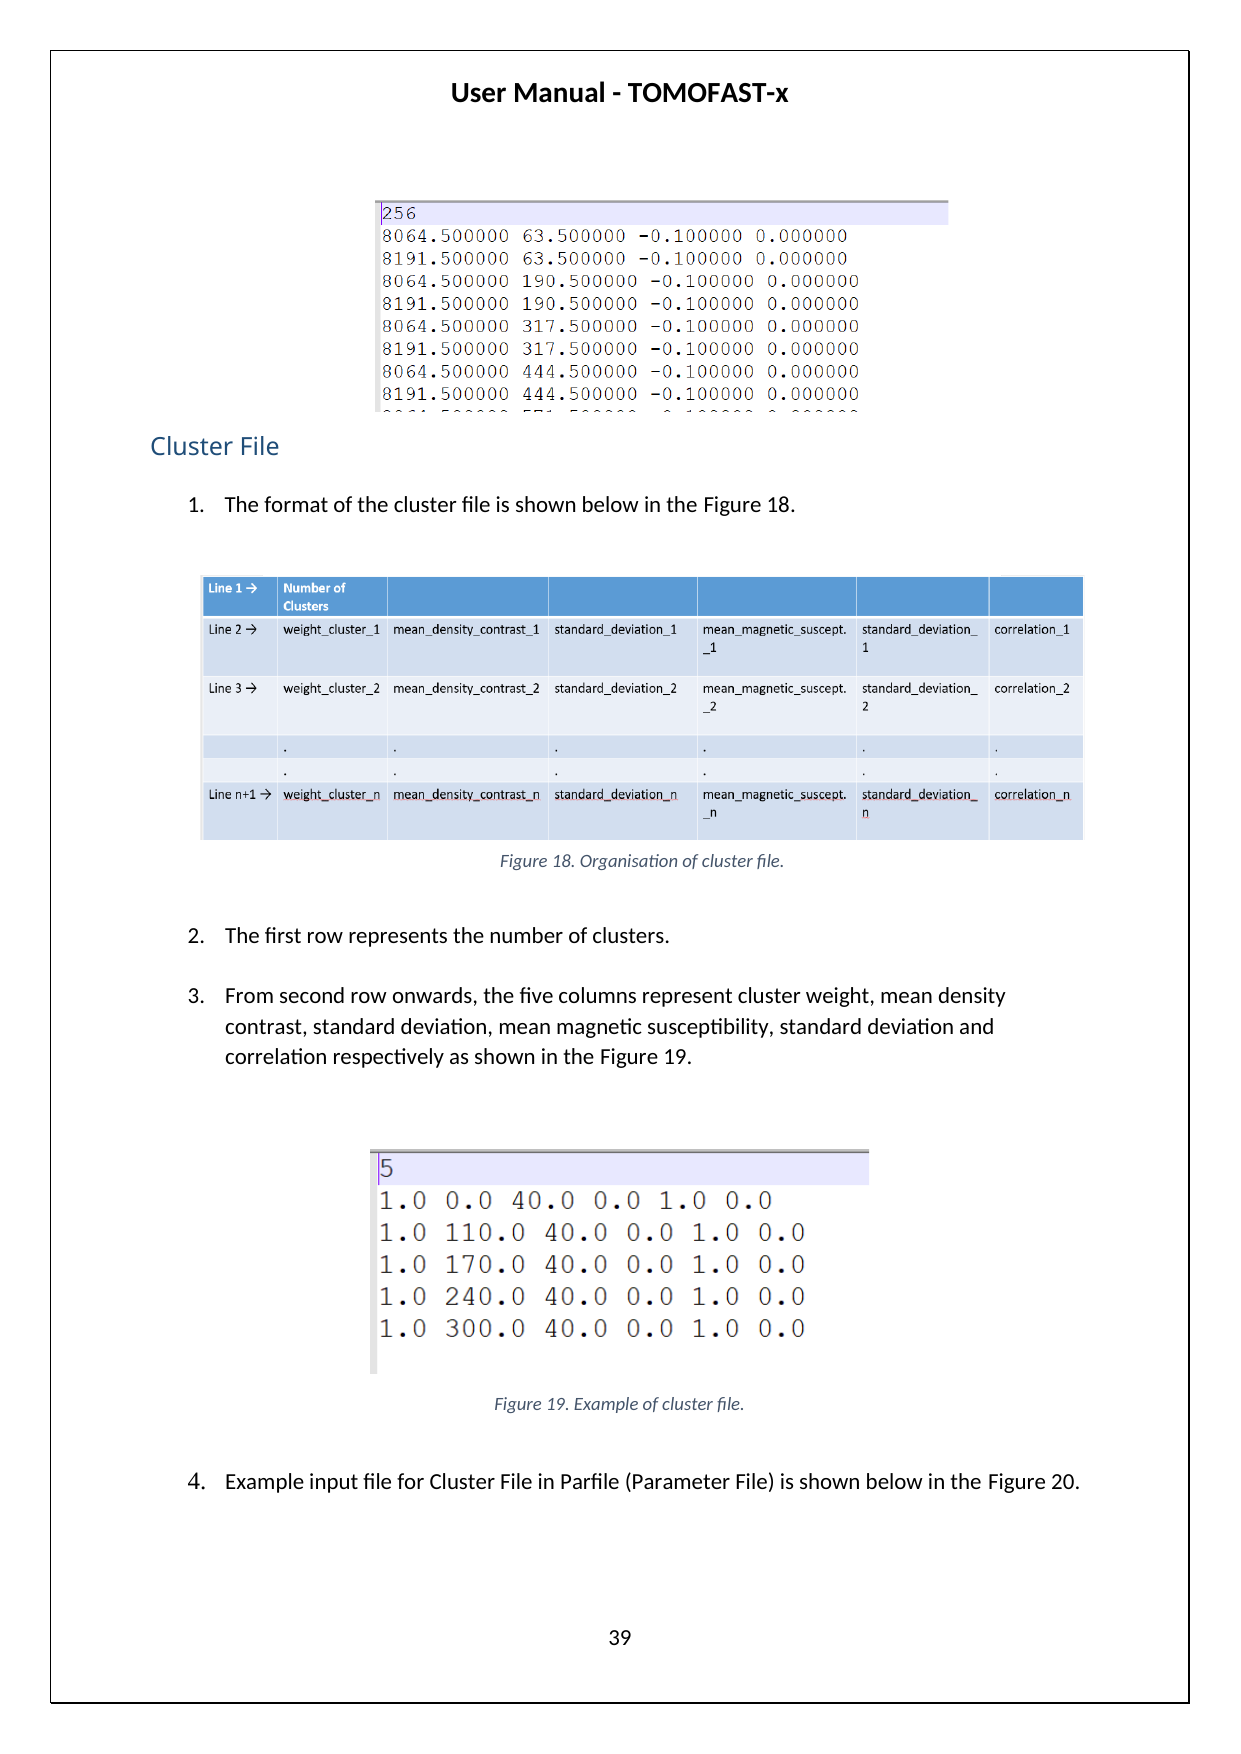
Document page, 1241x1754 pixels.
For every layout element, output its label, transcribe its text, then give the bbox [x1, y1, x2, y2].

picture [200, 575, 1085, 840]
picture [370, 1149, 870, 1374]
list he five columns cluster, mean density contrast, standard deviation, mean mag susceptibility, standard deviationcorrelation [187, 982, 1089, 1070]
picture [375, 200, 949, 412]
subtitle Cluster [150, 429, 1089, 463]
